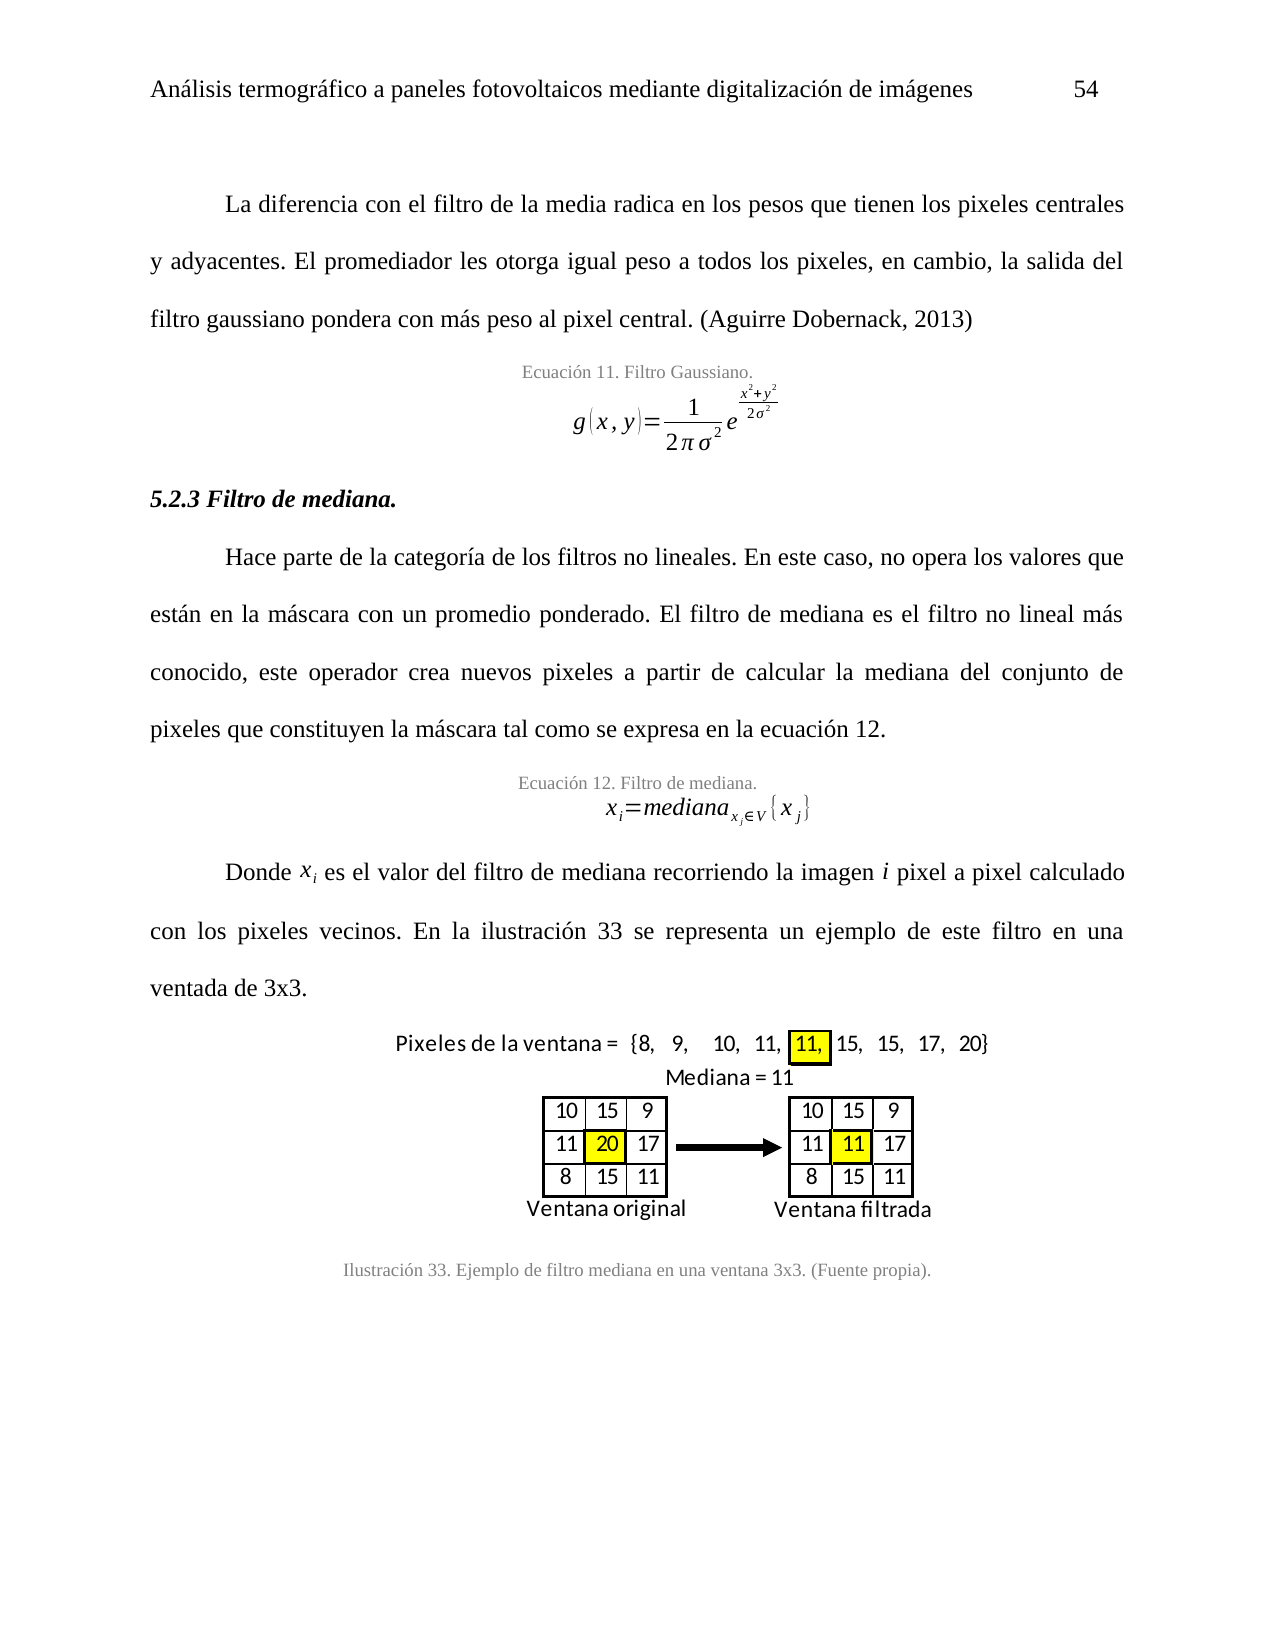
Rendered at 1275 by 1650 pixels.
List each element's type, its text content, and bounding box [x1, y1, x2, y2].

text Ecuación 11. Filtro Gaussiano. [150, 361, 1125, 383]
text Donde es el valor del filtro de mediana recorriendo la imagen pixel a pixel calculado con los pixeles vecinos. En la ilustración 33 se representa un ejemplo de este filtro en una ventada de 3x3. [150, 856, 1125, 1002]
text La diferencia con el filtro de la media radica en los pesos que tienen los pixeles centrales y adyacentes. El promediador les otorga igual peso a todos los pixeles, en cambio, la salida del filtro gaussiano pondera con más peso al pixel central. [150, 189, 1125, 332]
text Ilustración 33. Ejemplo de filtro mediana en una ventana 3x3. (Fuente propia). [150, 1258, 1125, 1280]
text Hace parte de la categoría de los filtros no lineales. En este caso, no opera los valores que están en la máscara con un promedio ponderado. El filtro de mediana es el filtro no lineal más conocido, este operador crea nuevos pixeles a partir de calcular la mediana del conjunto de pixeles que constituyen la máscara tal como se expresa en la ecuación 12. [150, 542, 1125, 743]
subtitle 5.2.3 Filtro de mediana. [150, 484, 1125, 513]
text Ecuación 12. Filtro de mediana. [150, 772, 1125, 793]
